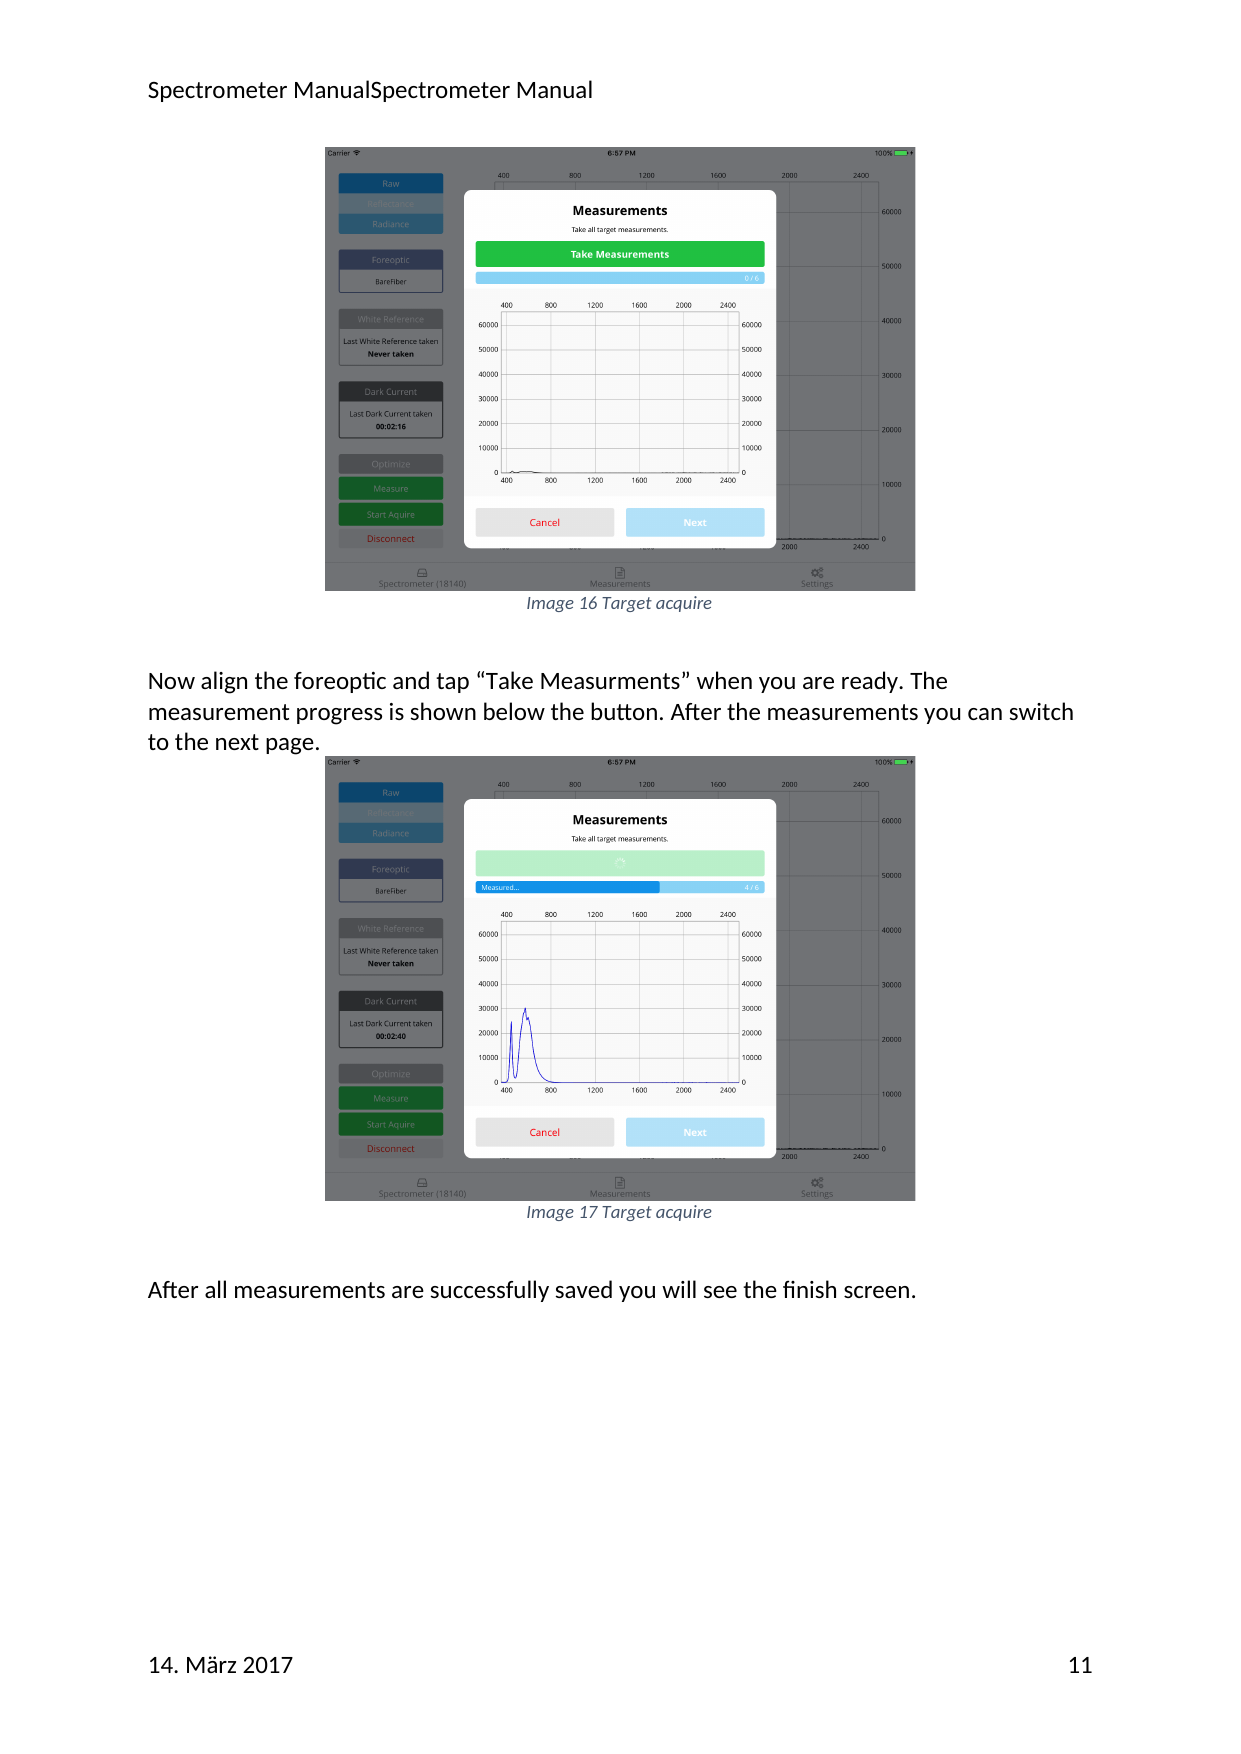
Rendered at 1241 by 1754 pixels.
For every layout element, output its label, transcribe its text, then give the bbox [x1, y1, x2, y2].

text Image 16 Target acquire [148, 591, 1093, 614]
picture [325, 756, 916, 1201]
text Now align the foreoptic and tap “Take Measurments” when you are ready. The measurement progress is shown below the button. After the measurements you can switch to the next page. [148, 665, 1093, 757]
text Image 17 Target acquire [148, 1200, 1093, 1223]
text After all measurements are successfully saved you will see the finish screen. [148, 1274, 1093, 1305]
picture [325, 147, 916, 591]
